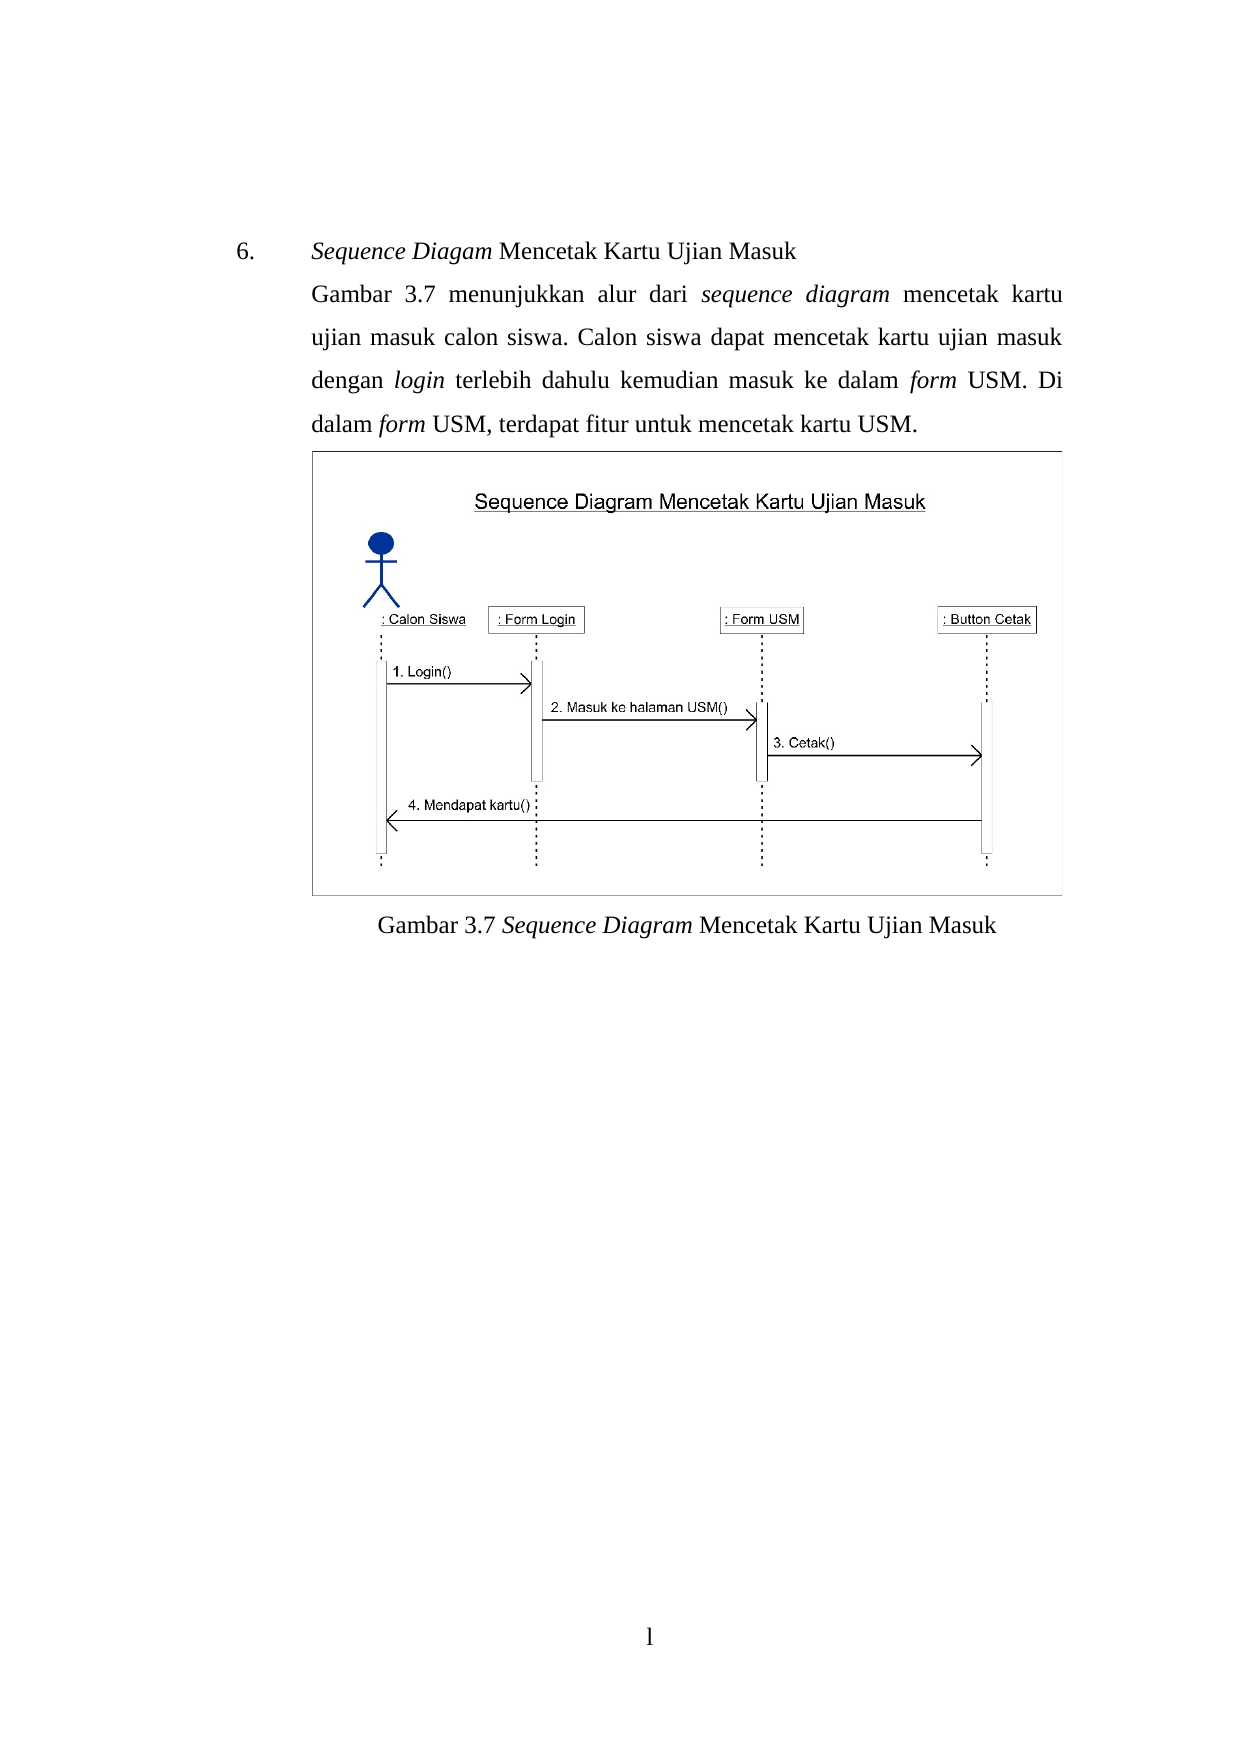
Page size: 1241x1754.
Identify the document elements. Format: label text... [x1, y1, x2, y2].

list Gambar 3.7 menunjukkan alur dari sequence diagram mencetak kartu ujian masuk calon siswa. Calon siswa dapat mencetak kartu ujian masuk dengan login terlebih dahulu kemudian masuk ke dalam form USM. Di dalam form USM, terdapat fitur untuk mencetak kartu USM. [311, 279, 1063, 437]
picture [312, 451, 1063, 896]
list Gambar 3.7 Sequence Diagram Mencetak Kartu Ujian Masuk [311, 910, 1063, 938]
list Sequence Diagam Mencetak Kartu Ujian Masuk [236, 236, 1063, 265]
